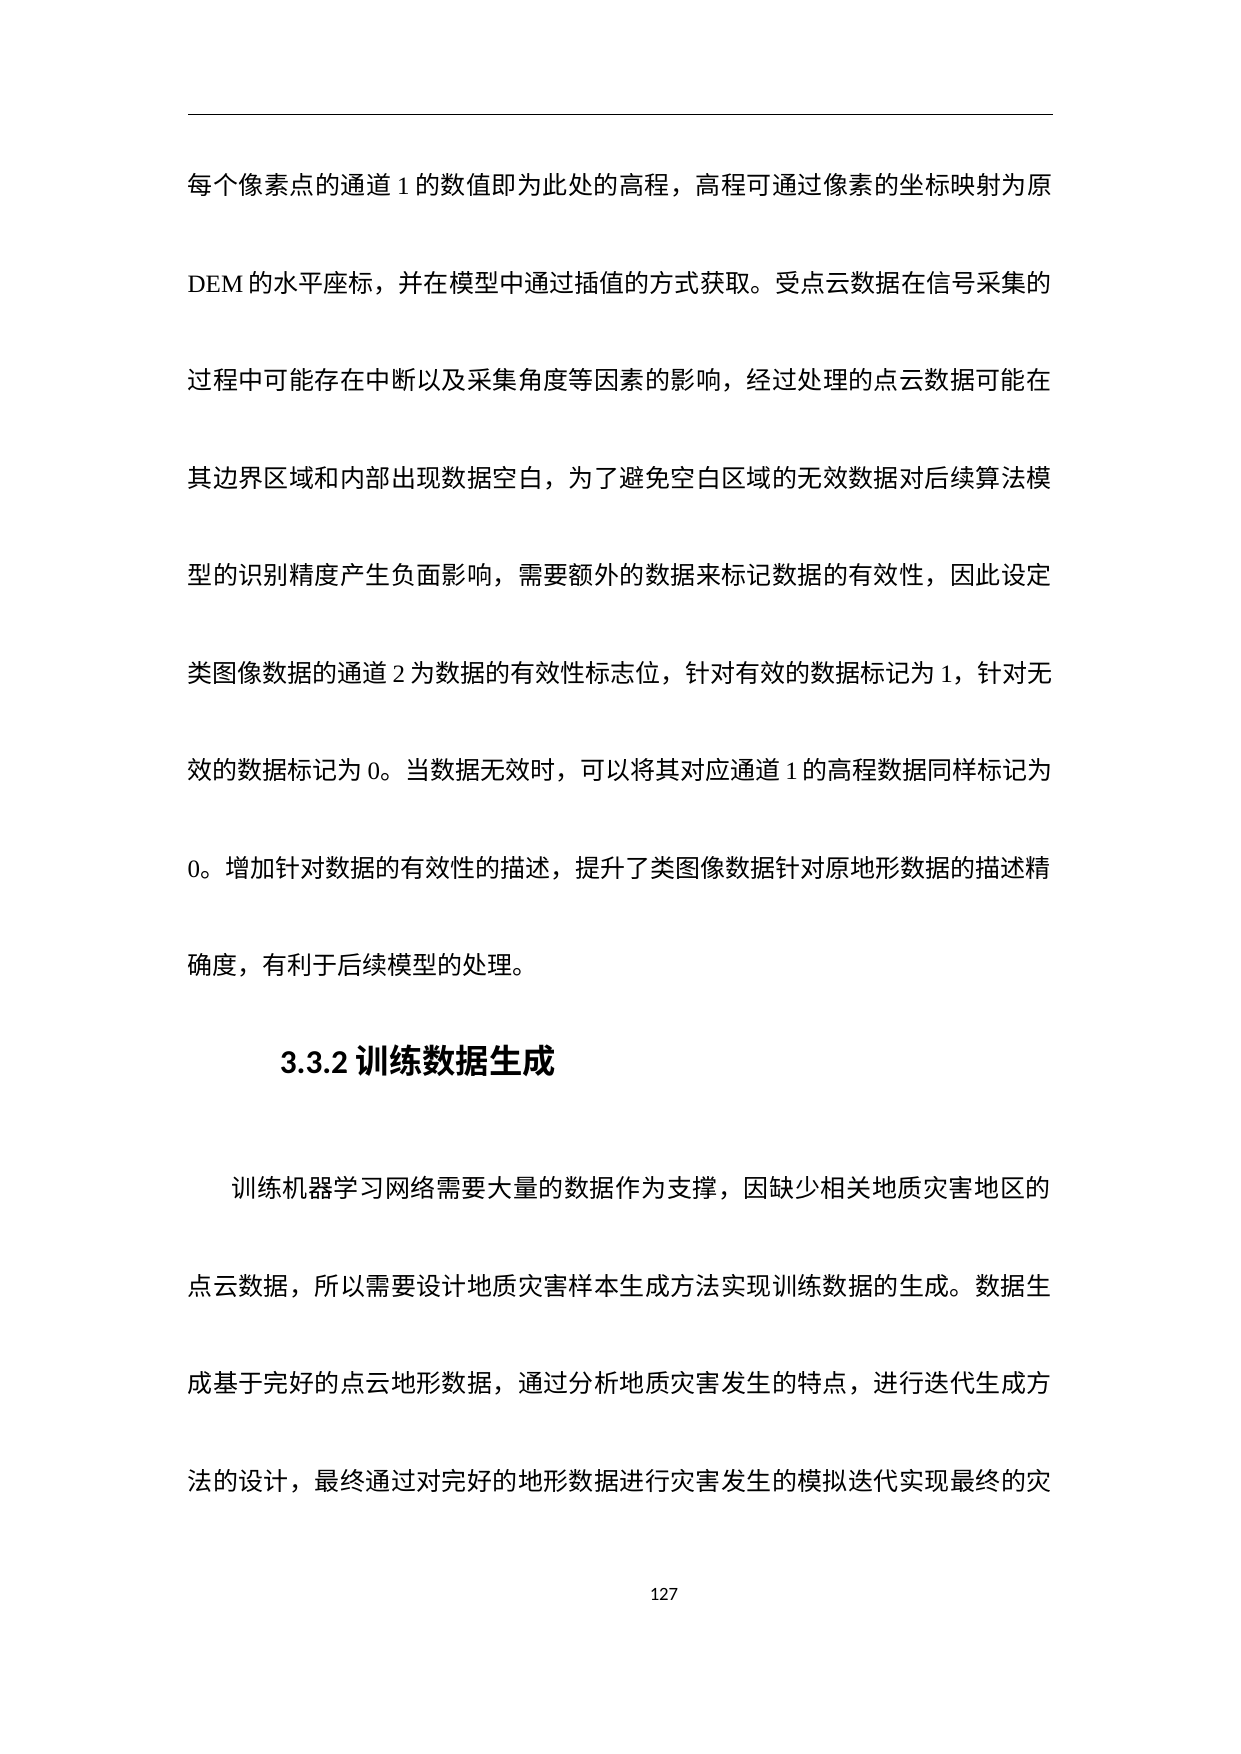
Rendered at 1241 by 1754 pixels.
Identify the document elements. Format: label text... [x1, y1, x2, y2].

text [187, 1154, 1053, 1512]
subtitle 3.3.2 训练数据生成 [187, 1027, 1053, 1092]
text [187, 151, 1053, 996]
